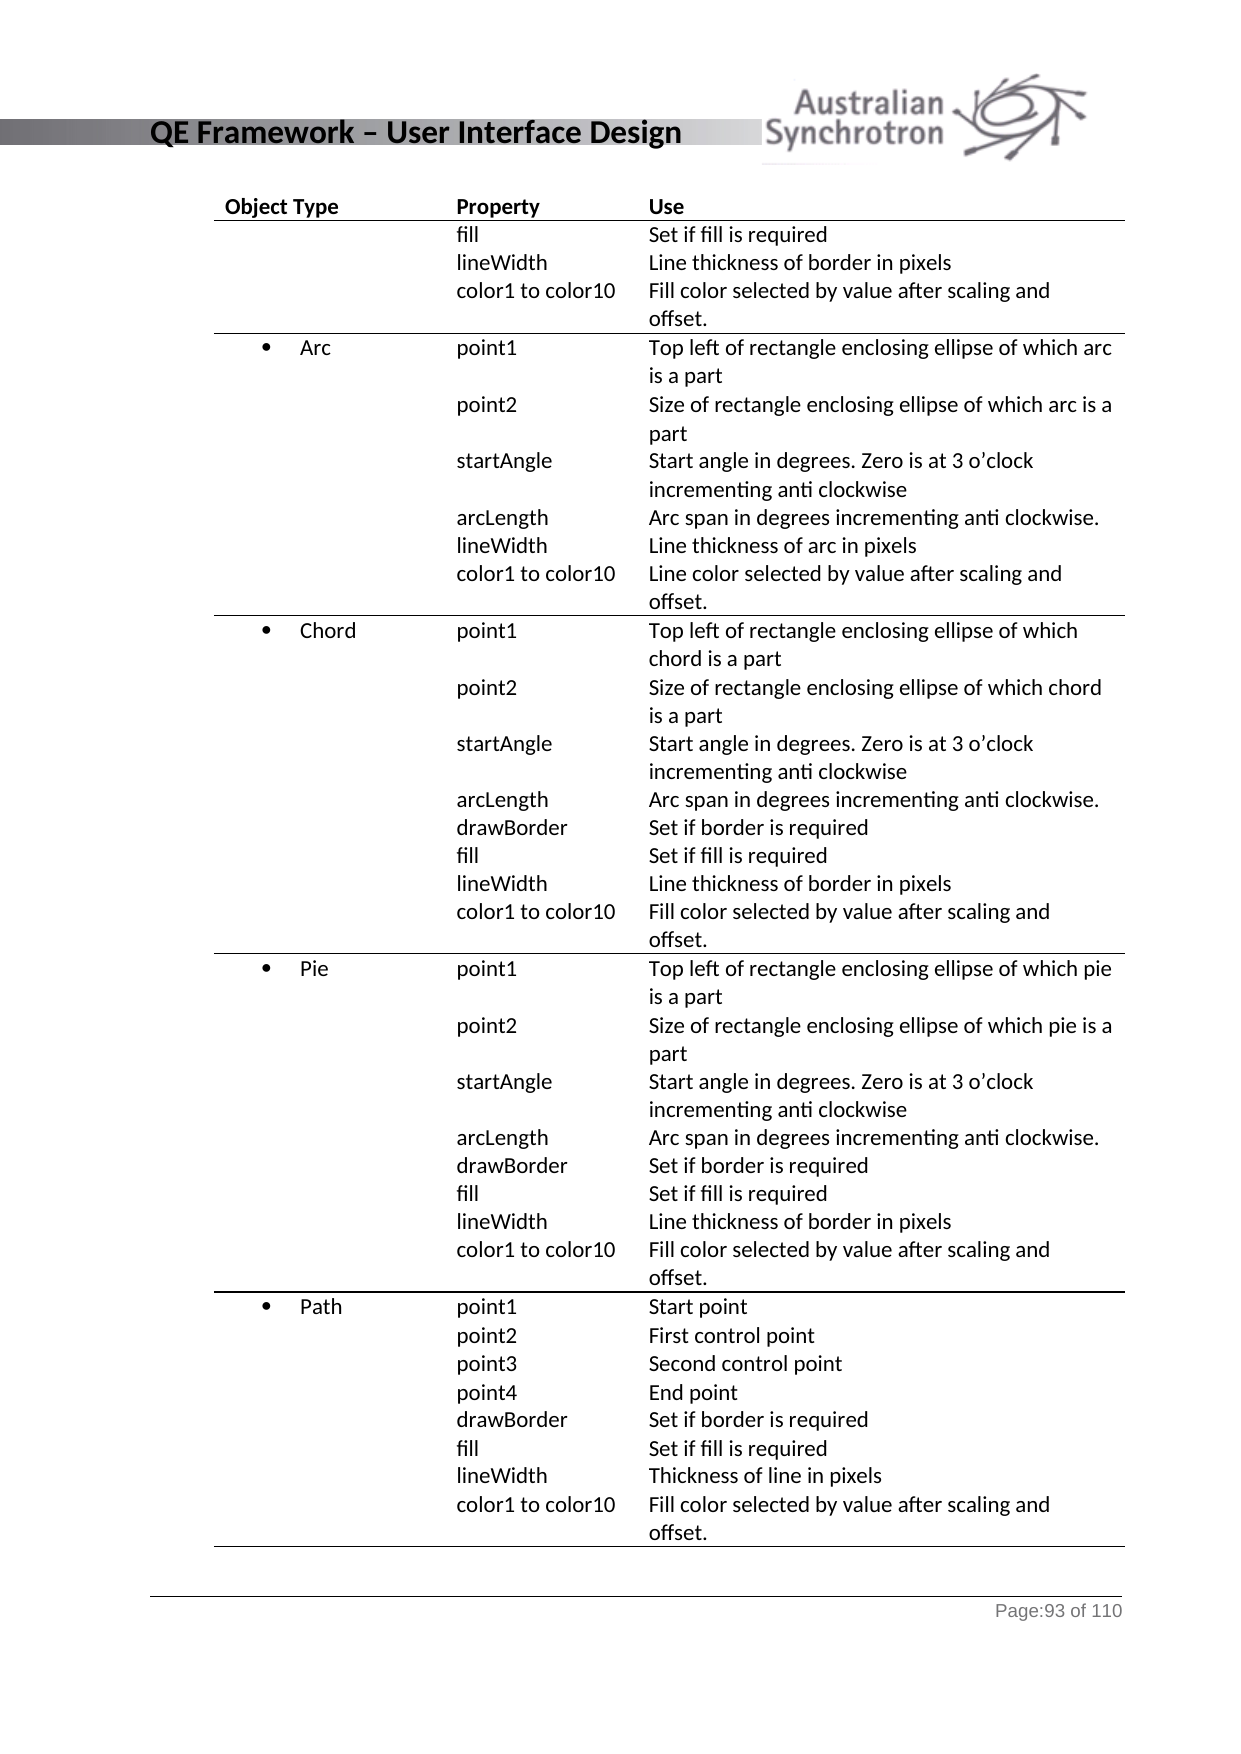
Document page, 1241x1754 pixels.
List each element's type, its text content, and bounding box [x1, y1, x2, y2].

table_cell fill [445, 221, 637, 248]
table_cell lineWidth [445, 1208, 637, 1235]
table_cell Set if fill is required [637, 1434, 1124, 1462]
table_cell color1 to color10 [445, 559, 637, 615]
table_cell fill [445, 1434, 637, 1462]
table_cell fill [445, 1179, 637, 1207]
table_cell point2 [445, 1321, 637, 1349]
table_cell Size of rectangle enclosing ellipse of which arc is a part [637, 390, 1124, 447]
table_cell Fill color selected by value after scaling and offset. [637, 1490, 1124, 1546]
table_cell Arc [214, 334, 445, 615]
table_cell arcLength [445, 503, 637, 531]
table_cell Fill color selected by value after scaling and offset. [637, 897, 1124, 953]
table_cell lineWidth [445, 531, 637, 559]
table_cell Line color selected by value after scaling and offset. [637, 559, 1124, 615]
table_cell Pie [214, 954, 445, 1291]
table_cell point1 [445, 1293, 637, 1321]
table_cell Top left of rectangle enclosing ellipse of which pie is a part [637, 954, 1124, 1010]
table_cell Start angle in degrees. Zero is at 3 o’clock incrementing anti clockwise [637, 1067, 1124, 1123]
table_cell Set if border is required [637, 1406, 1124, 1434]
table_cell arcLength [445, 785, 637, 813]
table_cell fill [445, 841, 637, 869]
table_cell Thickness of line in pixels [637, 1462, 1124, 1490]
table_cell point1 [445, 334, 637, 389]
table_cell Second control point [637, 1350, 1124, 1378]
table_cell Arc span in degrees incrementing anti clockwise. [637, 1123, 1124, 1151]
table_cell drawBorder [445, 813, 637, 841]
table_cell Start angle in degrees. Zero is at 3 o’clock incrementing anti clockwise [637, 447, 1124, 503]
table_cell Arc span in degrees incrementing anti clockwise. [637, 785, 1124, 813]
table_cell Size of rectangle enclosing ellipse of which pie is a part [637, 1010, 1124, 1067]
table_cell Line thickness of border in pixels [637, 249, 1124, 276]
table_cell lineWidth [445, 869, 637, 897]
table_cell point3 [445, 1350, 637, 1378]
table_cell point4 [445, 1378, 637, 1406]
table_cell drawBorder [445, 1406, 637, 1434]
table_cell startAngle [445, 447, 637, 503]
table_cell point2 [445, 390, 637, 447]
table_header Use [637, 193, 1124, 220]
table_cell Set if border is required [637, 813, 1124, 841]
table_cell Top left of rectangle enclosing ellipse of which arc is a part [637, 334, 1124, 389]
table_cell lineWidth [445, 1462, 637, 1490]
picture [0, 73, 1090, 165]
table_cell color1 to color10 [445, 897, 637, 953]
table_cell lineWidth [445, 249, 637, 276]
table_cell color1 to color10 [445, 1235, 637, 1291]
table_cell End point [637, 1378, 1124, 1406]
table_cell startAngle [445, 729, 637, 785]
table_cell point1 [445, 954, 637, 1010]
table_cell point2 [445, 1010, 637, 1067]
table_cell Set if fill is required [637, 221, 1124, 248]
picture [155, 125, 168, 140]
table_cell Line thickness of arc in pixels [637, 531, 1124, 559]
table_cell Chord [214, 616, 445, 953]
table_cell point2 [445, 672, 637, 729]
table_cell point1 [445, 616, 637, 672]
table_cell Fill color selected by value after scaling and offset. [637, 1235, 1124, 1291]
table_cell color1 to color10 [445, 276, 637, 332]
table_header Property [445, 193, 637, 220]
table_cell arcLength [445, 1123, 637, 1151]
table_cell startAngle [445, 1067, 637, 1123]
table_cell Start point [637, 1293, 1124, 1321]
table_cell drawBorder [445, 1151, 637, 1179]
table_cell First control point [637, 1321, 1124, 1349]
table_cell Line thickness of border in pixels [637, 869, 1124, 897]
table_cell Set if border is required [637, 1151, 1124, 1179]
table_cell Set if fill is required [637, 841, 1124, 869]
table_cell Fill color selected by value after scaling and offset. [637, 276, 1124, 332]
table_cell Size of rectangle enclosing ellipse of which chord is a part [637, 672, 1124, 729]
table_cell Set if fill is required [637, 1179, 1124, 1207]
table_cell Start angle in degrees. Zero is at 3 o’clock incrementing anti clockwise [637, 729, 1124, 785]
table_cell color1 to color10 [445, 1490, 637, 1546]
table_cell Arc span in degrees incrementing anti clockwise. [637, 503, 1124, 531]
table_cell Line thickness of border in pixels [637, 1208, 1124, 1235]
table_cell Top left of rectangle enclosing ellipse of which chord is a part [637, 616, 1124, 672]
table_header Object Type [214, 193, 445, 220]
table_cell Path [214, 1293, 445, 1546]
